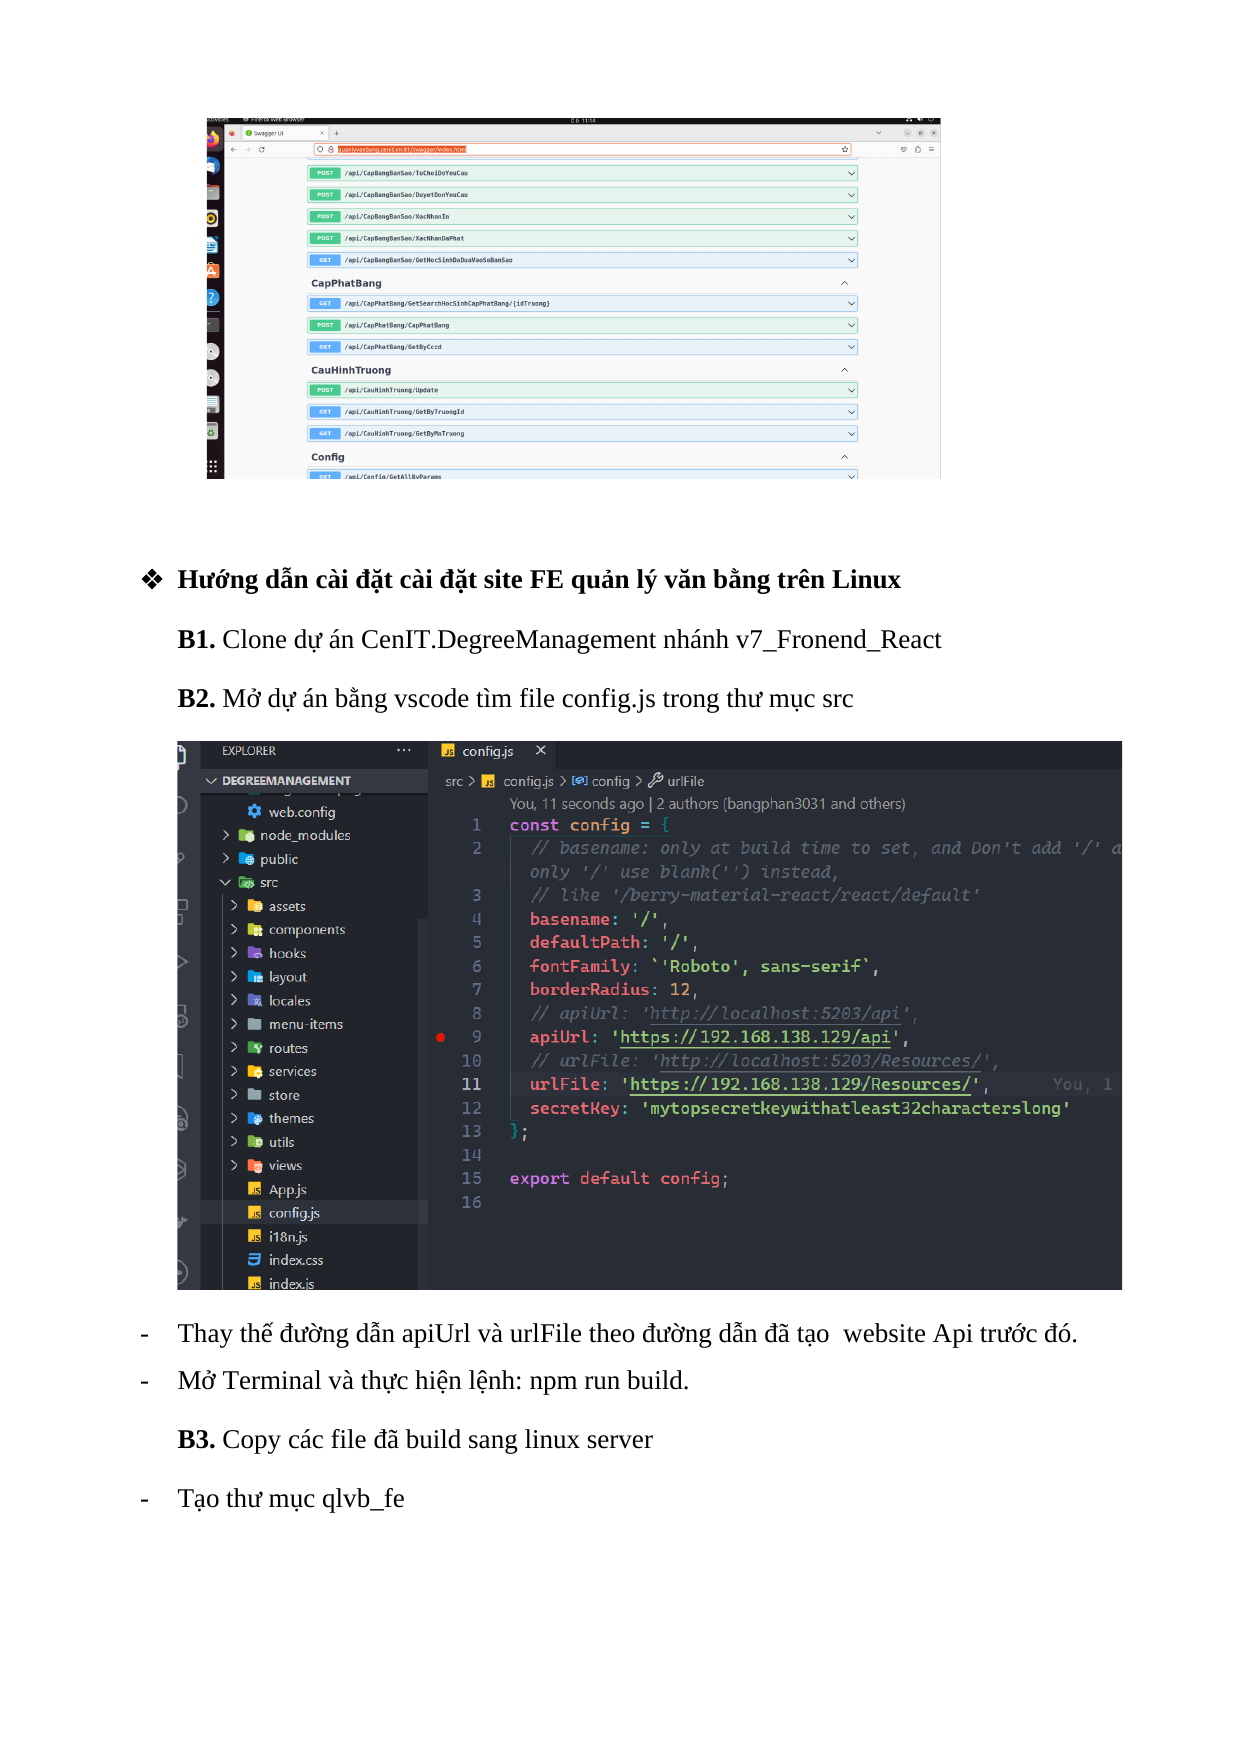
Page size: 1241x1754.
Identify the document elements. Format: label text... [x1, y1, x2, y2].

list Hướng dẫn cài đặt cài đặt site FE quản lý văn bằng trên Linux [140, 563, 1122, 594]
picture [206, 118, 941, 479]
list Mở Terminal và thực hiện lệnh: npm run build. [140, 1364, 1122, 1395]
list Tạo thư mục qlvb_fe [140, 1482, 1122, 1513]
text B3. Copy các file đã build sang linux server [177, 1423, 1122, 1454]
picture [177, 741, 1123, 1290]
text B1. Clone dự án CenIT.DegreeManagement nhánh v7_Fronend_React [177, 623, 1122, 654]
list Thay thế đường dẫn apiUrl và urlFile theo đường dẫn đã tạo website Api trước đó. [140, 1317, 1122, 1348]
text B2. Mở dự án bằng vscode tìm file config.js trong thư mục src [177, 682, 1122, 713]
